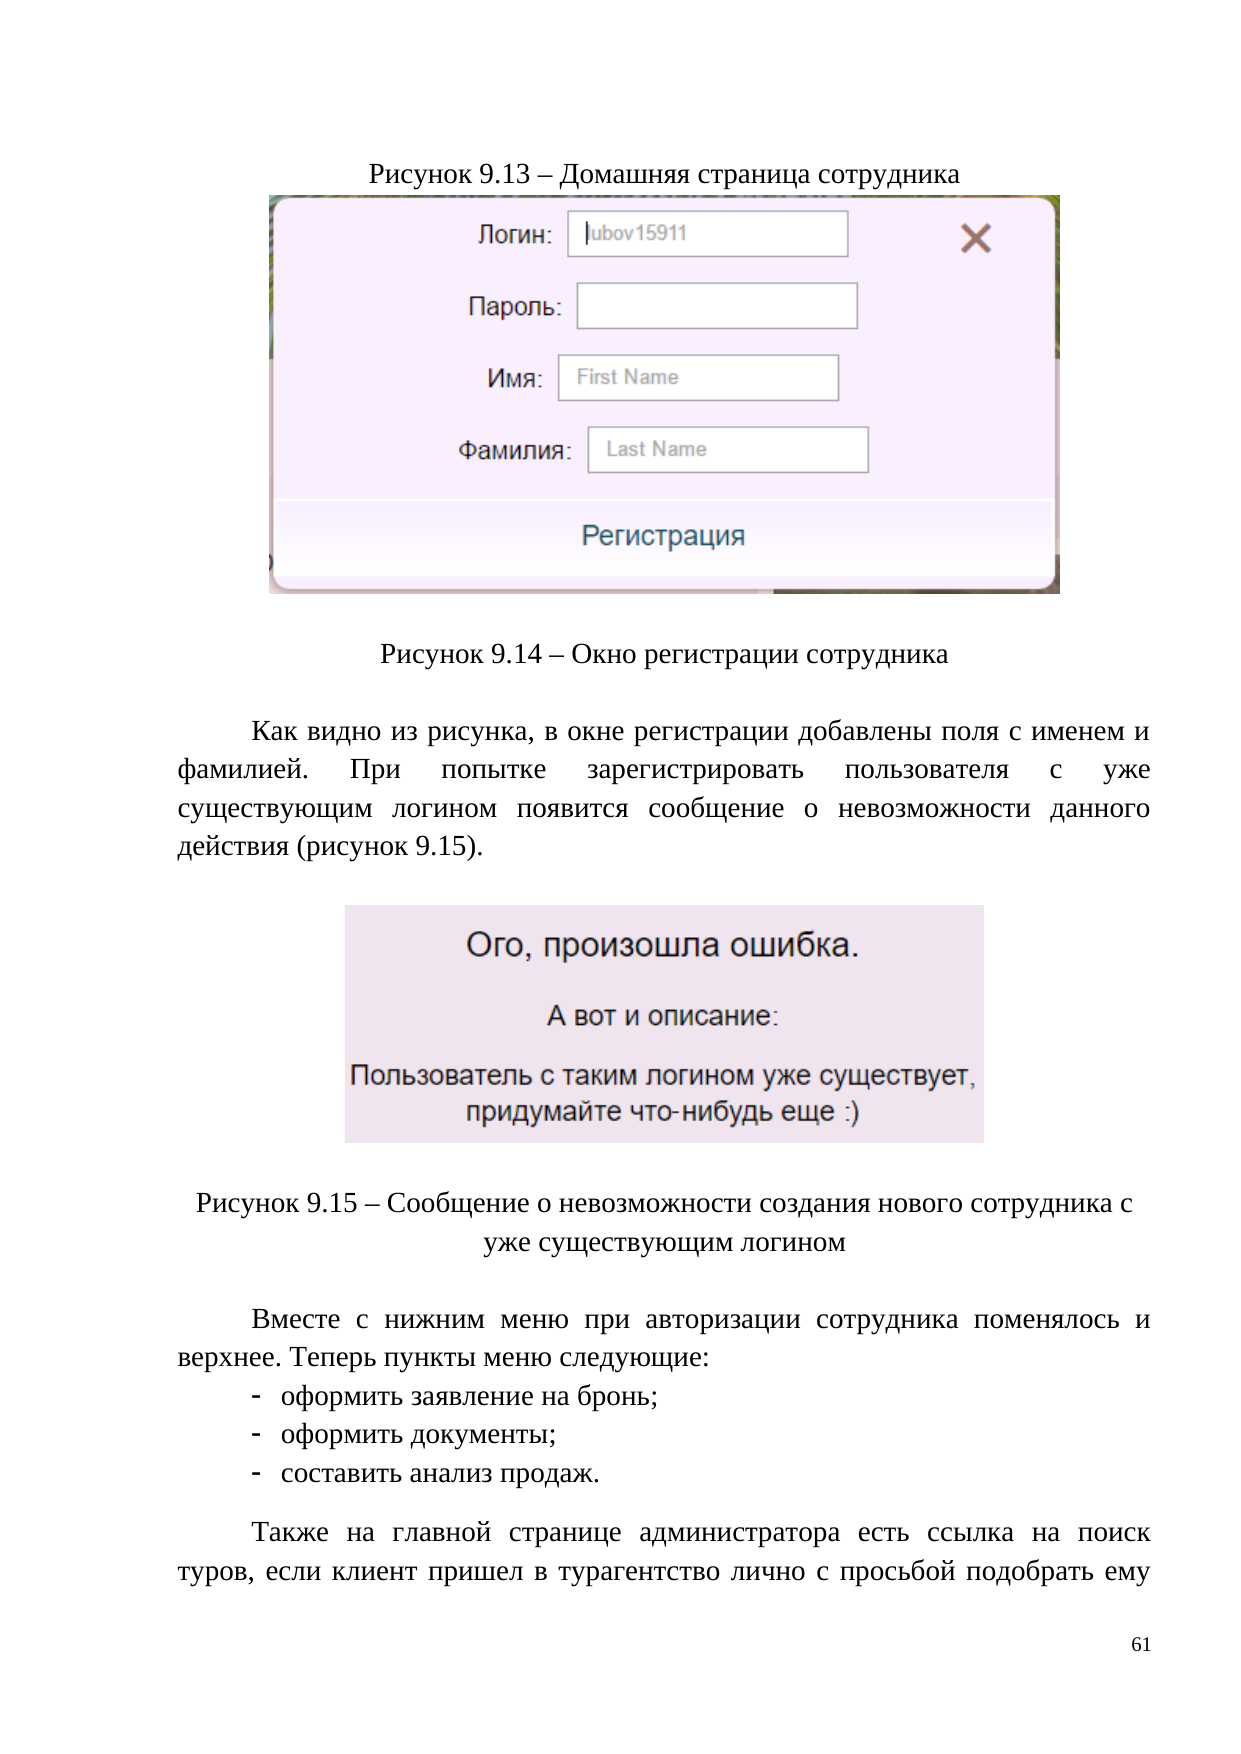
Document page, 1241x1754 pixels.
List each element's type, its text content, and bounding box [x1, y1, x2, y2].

picture [344, 905, 984, 1143]
text Рисунок 9.15 – Сообщение о невозможности создания нового сотрудника с уже существующим логином [177, 1185, 1152, 1257]
text Рисунок 9.14 – Окно регистрации сотрудника [177, 636, 1152, 669]
picture [269, 195, 1060, 594]
list составить анализ продаж. [177, 1455, 1152, 1489]
text Как видно из рисунка, в окне регистрации добавлены поля с именем и фамилией. При попытке зарегистрировать пользователя с уже существующим логином появится сообщение о невозможности данного действия (рисунок 9.15). [177, 713, 1152, 862]
list оформить документы; [177, 1416, 1152, 1450]
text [177, 1514, 1152, 1587]
text Вместе с нижним меню при авторизации сотрудника поменялось и верхнее. Теперь пункты меню следующие: [177, 1301, 1152, 1373]
text Рисунок 9.13 – Домашняя страница сотрудника [177, 157, 1152, 190]
list оформить заявление на бронь; [177, 1378, 1152, 1411]
